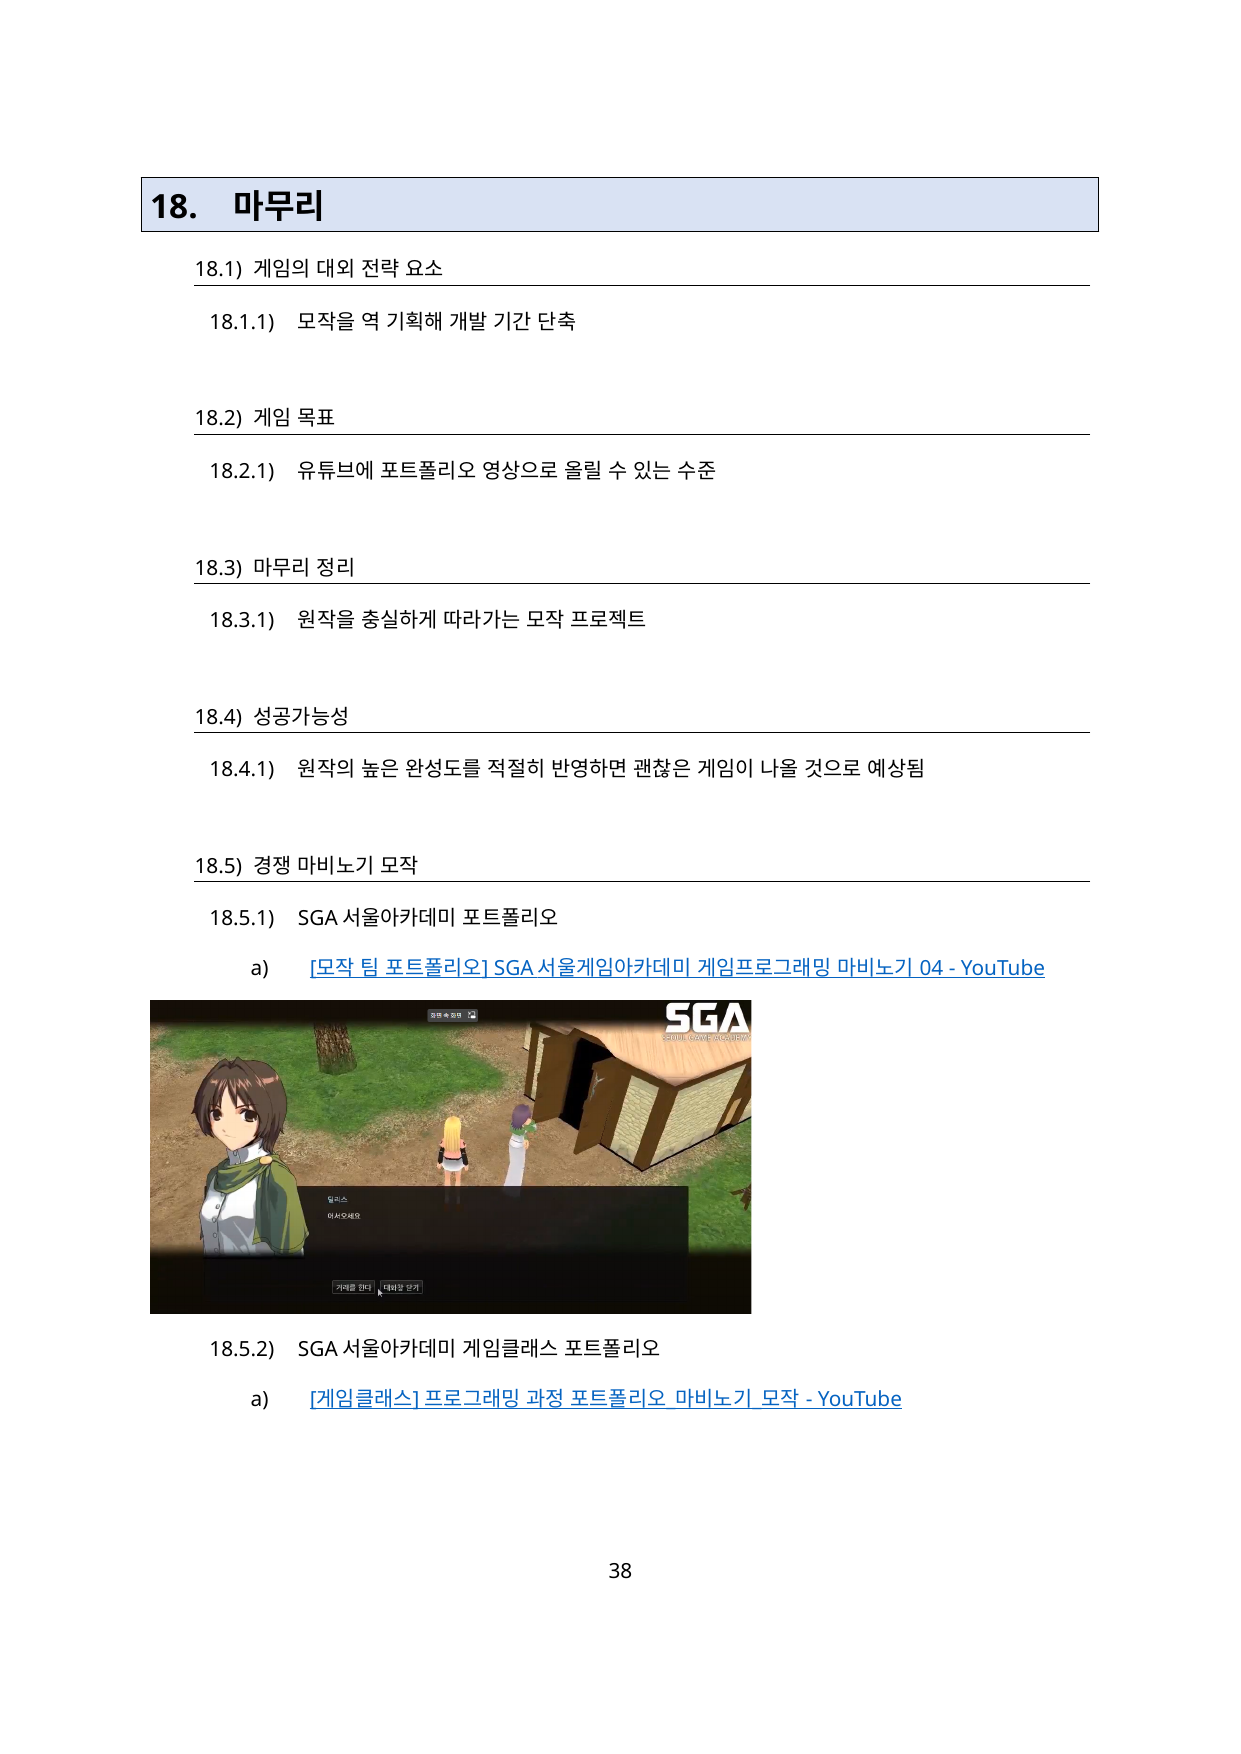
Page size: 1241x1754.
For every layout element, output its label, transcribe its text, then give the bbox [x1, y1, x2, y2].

subtitle 게임의 대외 전략 요소 [194, 252, 1090, 285]
subtitle 성공가능성 [194, 700, 1090, 732]
subtitle 모작을 역 기획해 개발 기간 단축 [209, 305, 1090, 335]
subtitle 게임 목표 [194, 402, 1090, 434]
subtitle SGA서울아카데미 포트폴리오 [209, 902, 1090, 932]
subtitle 경쟁 마비노기 모작 [194, 849, 1090, 881]
subtitle [모작 팀 포트폴리오] SGA서울게임아카데미 게임프로그래밍 마비노기 04 - YouTube [250, 951, 1090, 981]
subtitle 원작의 높은 완성도를 적절히 반영하면 괜찮은 게임이 나올 것으로 예상됨 [209, 752, 1090, 783]
subtitle 유튜브에 포트폴리오 영상으로 올릴 수 있는 수준 [209, 454, 1090, 484]
picture [150, 1000, 752, 1314]
subtitle [게임클래스] 프로그래밍 과정 포트폴리오_마비노기_모작 - YouTube [250, 1382, 1090, 1412]
subtitle 마무리 정리 [194, 551, 1090, 583]
subtitle 마무리 [142, 178, 1098, 231]
subtitle SGA서울아카데미 게임클래스 포트폴리오 [209, 1333, 1090, 1363]
subtitle 원작을 충실하게 따라가는 모작 프로젝트 [209, 603, 1090, 633]
